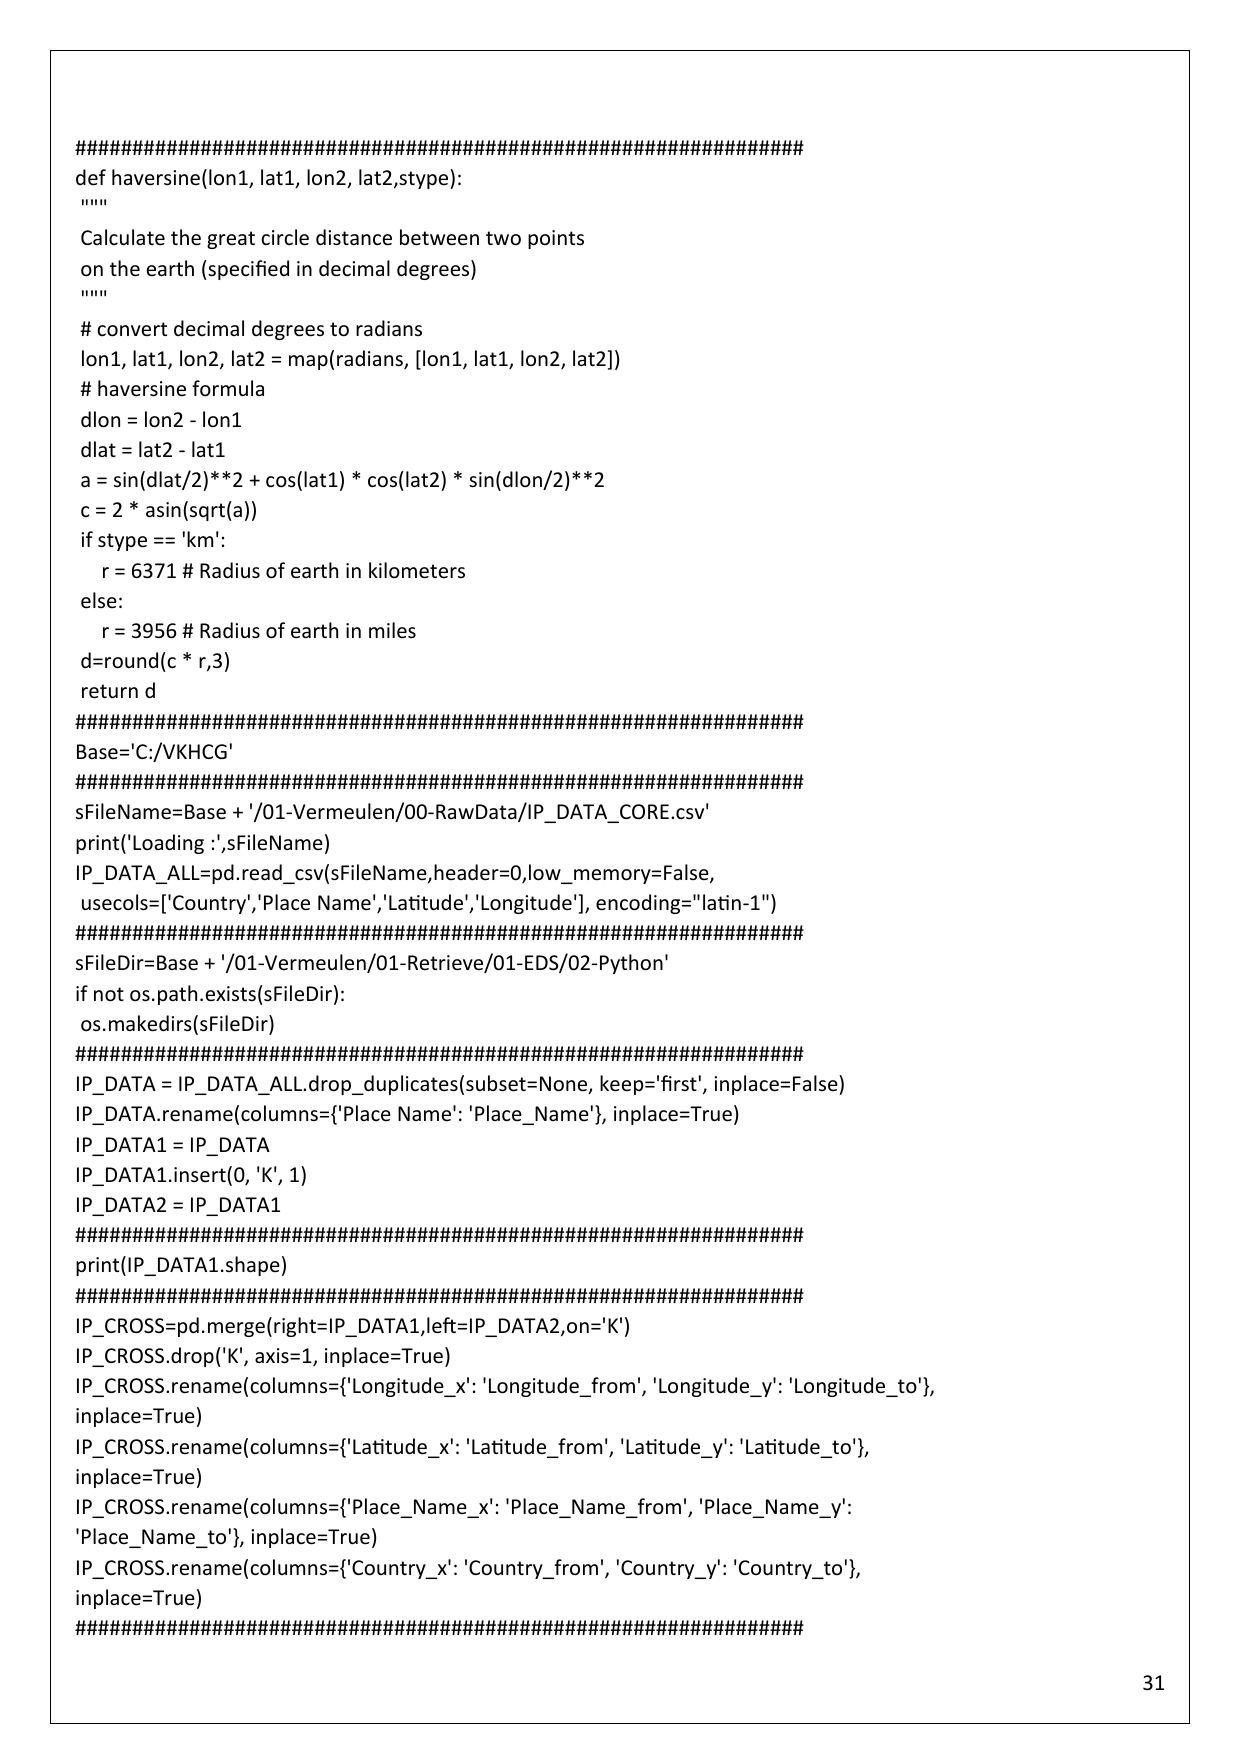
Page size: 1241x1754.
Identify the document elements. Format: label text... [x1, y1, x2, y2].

text IP_DATA1 = IP_DATA [75, 1130, 1165, 1158]
text IP_DATA.rename(columns={'Place Name': 'Place_Name'}, inplace=True) [75, 1099, 1165, 1128]
text c = 2 * asin(sqrt(a)) [75, 495, 1165, 523]
text ################################################################ [75, 1220, 1165, 1248]
text """ [75, 284, 1165, 312]
text if not os.path.exists(sFileDir): [75, 979, 1165, 1007]
text os.makedirs(sFileDir) [75, 1009, 1165, 1037]
text # convert decimal degrees to radians [75, 314, 1165, 342]
text inplace=True) [75, 1402, 1165, 1430]
text lon1, lat1, lon2, lat2 = map(radians, [lon1, lat1, lon2, lat2]) [75, 344, 1165, 372]
text def haversine(lon1, lat1, lon2, lat2,stype): [75, 163, 1165, 191]
text dlon = lon2 - lon1 [75, 405, 1165, 433]
text dlat = lat2 - lat1 [75, 435, 1165, 463]
text else: [75, 586, 1165, 614]
text IP_DATA2 = IP_DATA1 [75, 1190, 1165, 1218]
text IP_CROSS.rename(columns={'Latitude_x': 'Latitude_from', 'Latitude_y': 'Latitude_to'}, [75, 1432, 1165, 1460]
text ################################################################ [75, 1613, 1165, 1641]
text sFileDir=Base + '/01-Vermeulen/01-Retrieve/01-EDS/02-Python' [75, 948, 1165, 977]
text return d [75, 677, 1165, 705]
text inplace=True) [75, 1583, 1165, 1611]
text on the earth (specified in decimal degrees) [75, 254, 1165, 282]
text Calculate the great circle distance between two points [75, 223, 1165, 252]
text ################################################################ [75, 133, 1165, 161]
text d=round(c * r,3) [75, 646, 1165, 674]
text sFileName=Base + '/01-Vermeulen/00-RawData/IP_DATA_CORE.csv' [75, 797, 1165, 826]
text usecols=['Country','Place Name','Latitude','Longitude'], encoding="latin-1") [75, 888, 1165, 916]
text IP_DATA1.insert(0, 'K', 1) [75, 1160, 1165, 1188]
text IP_CROSS.rename(columns={'Place_Name_x': 'Place_Name_from', 'Place_Name_y': [75, 1492, 1165, 1520]
text ################################################################ [75, 1281, 1165, 1309]
text 'Place_Name_to'}, inplace=True) [75, 1522, 1165, 1551]
text ################################################################ [75, 1039, 1165, 1067]
text IP_CROSS.rename(columns={'Longitude_x': 'Longitude_from', 'Longitude_y': 'Longitude_to'}, [75, 1371, 1165, 1399]
text IP_DATA_ALL=pd.read_csv(sFileName,header=0,low_memory=False, [75, 858, 1165, 886]
text if stype == 'km': [75, 526, 1165, 554]
text r = 3956 # Radius of earth in miles [75, 616, 1165, 644]
text ################################################################ [75, 918, 1165, 946]
text IP_CROSS.rename(columns={'Country_x': 'Country_from', 'Country_y': 'Country_to'}, [75, 1553, 1165, 1581]
text print(IP_DATA1.shape) [75, 1251, 1165, 1279]
text # haversine formula [75, 374, 1165, 403]
text """ [75, 193, 1165, 221]
text IP_CROSS.drop('K', axis=1, inplace=True) [75, 1341, 1165, 1369]
text print('Loading :',sFileName) [75, 828, 1165, 856]
text IP_CROSS=pd.merge(right=IP_DATA1,left=IP_DATA2,on='K') [75, 1311, 1165, 1339]
text ################################################################ [75, 767, 1165, 795]
text IP_DATA = IP_DATA_ALL.drop_duplicates(subset=None, keep='first', inplace=False) [75, 1069, 1165, 1097]
text ################################################################ [75, 707, 1165, 735]
text inplace=True) [75, 1462, 1165, 1490]
text a = sin(dlat/2)**2 + cos(lat1) * cos(lat2) * sin(dlon/2)**2 [75, 465, 1165, 493]
text r = 6371 # Radius of earth in kilometers [75, 556, 1165, 584]
text Base='C:/VKHCG' [75, 737, 1165, 765]
